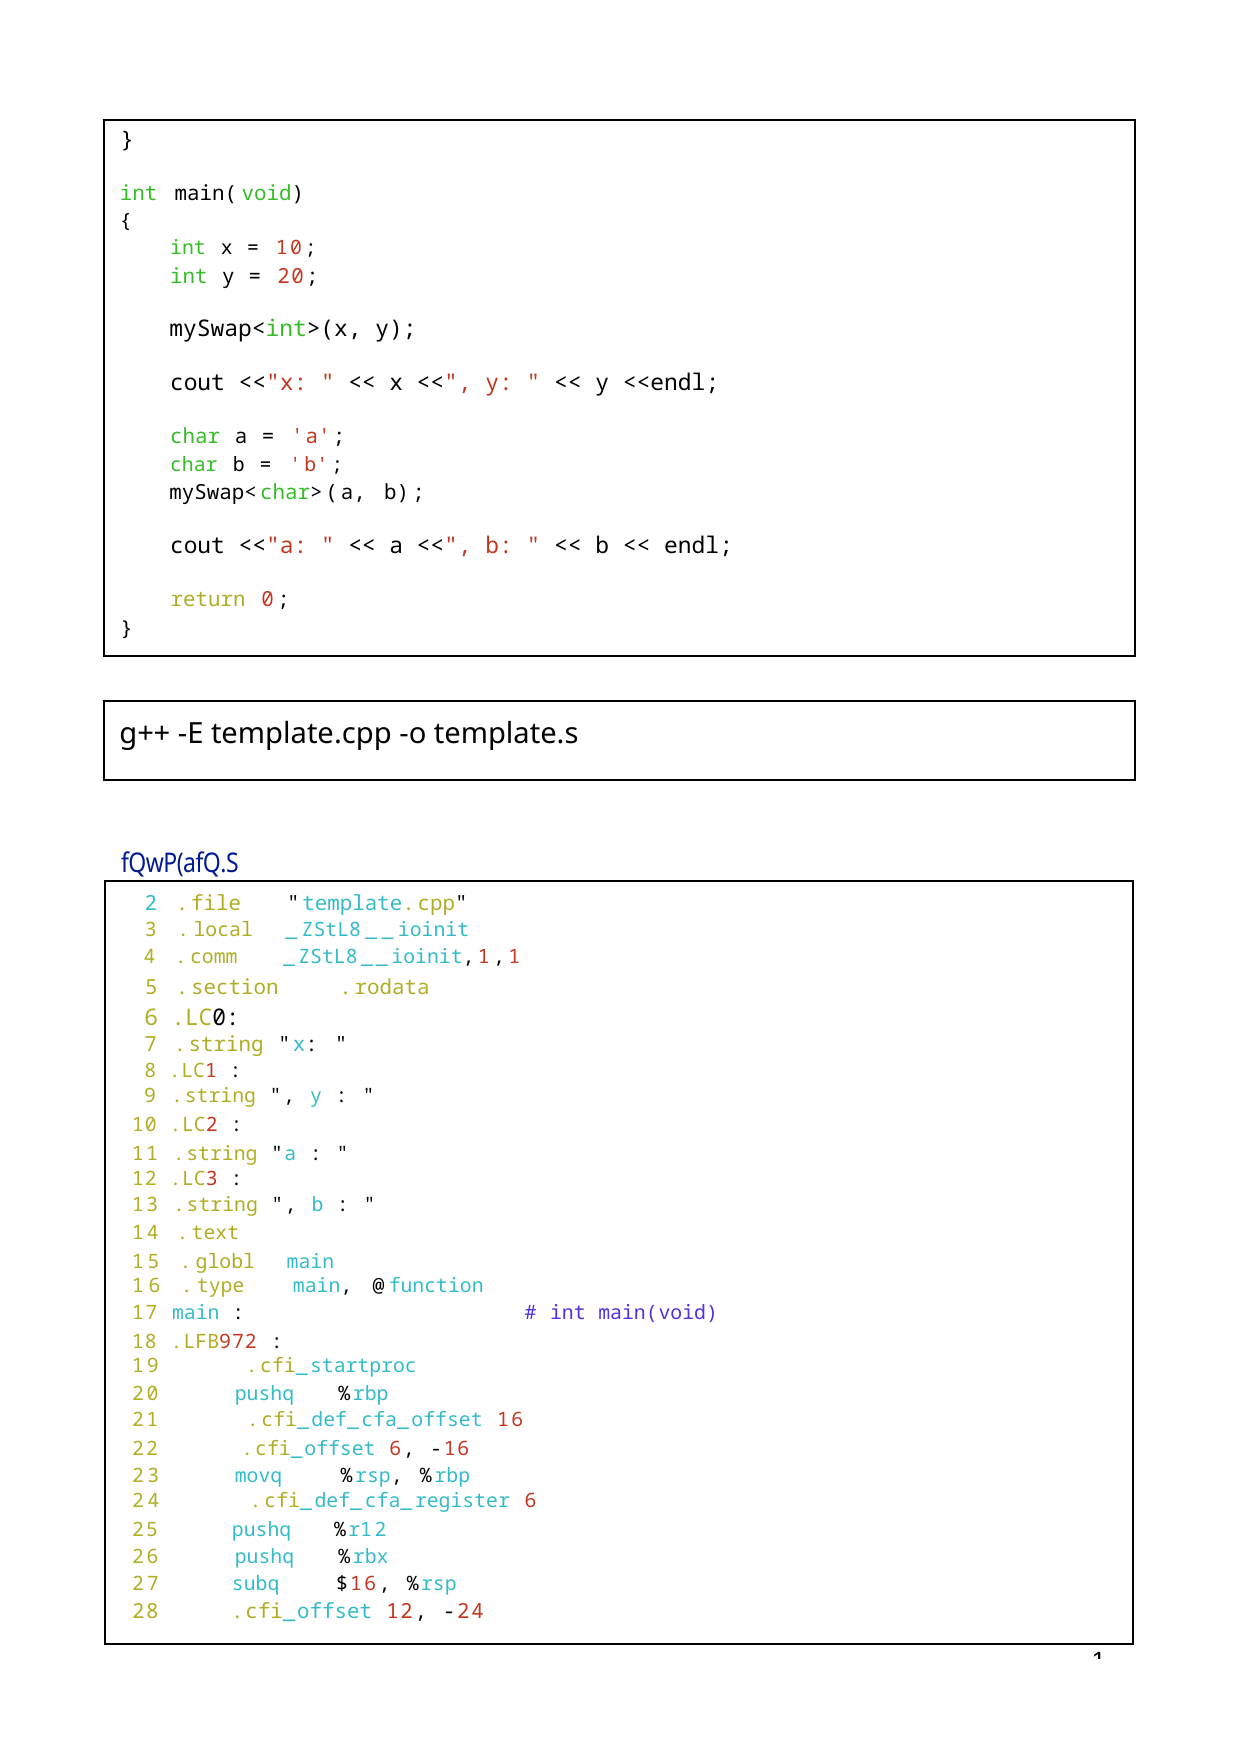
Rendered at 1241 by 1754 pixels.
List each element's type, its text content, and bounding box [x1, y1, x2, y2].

table_header } int main(void) { int x = 10; int y = 20; mySwap<int>(x, y); cout <<"x: " << x <<", y: " << y <<endl; char a = 'a'; char b = 'b'; mySwap<char>(a, b); cout <<"a: " << a <<", b: " << b << endl; return 0; } [105, 121, 1134, 655]
text fQwP(afQ.S [121, 851, 1137, 880]
table_header g++ -E template.cpp -o template.s [105, 702, 1134, 779]
table_header 2 .file "template.cpp" 3 .local _ZStL8__ioinit 4 .comm _ZStL8__ioinit,1,1 5 .section .rodata 6 .LC0: 7 .string "x: " 8 .LC1 : 9 .string ", y : " 10 .LC2 : 11 .string "a : " 12 .LC3 : 13 .string ", b : " 14 .text 15 .globl main 16 .type main, @function 17 main : # int main(void) 18 .LFB972 : 19 .cfi_startproc 20 pushq %rbp 21 .cfi_def_cfa_offset 16 22 .cfi_offset 6, -16 23 movq %rsp, %rbp 24 .cfi_def_cfa_register 6 25 pushq %r12 26 pushq %rbx 27 subq $16, %rsp 28 .cfi_offset 12, -24 [106, 882, 1132, 1643]
